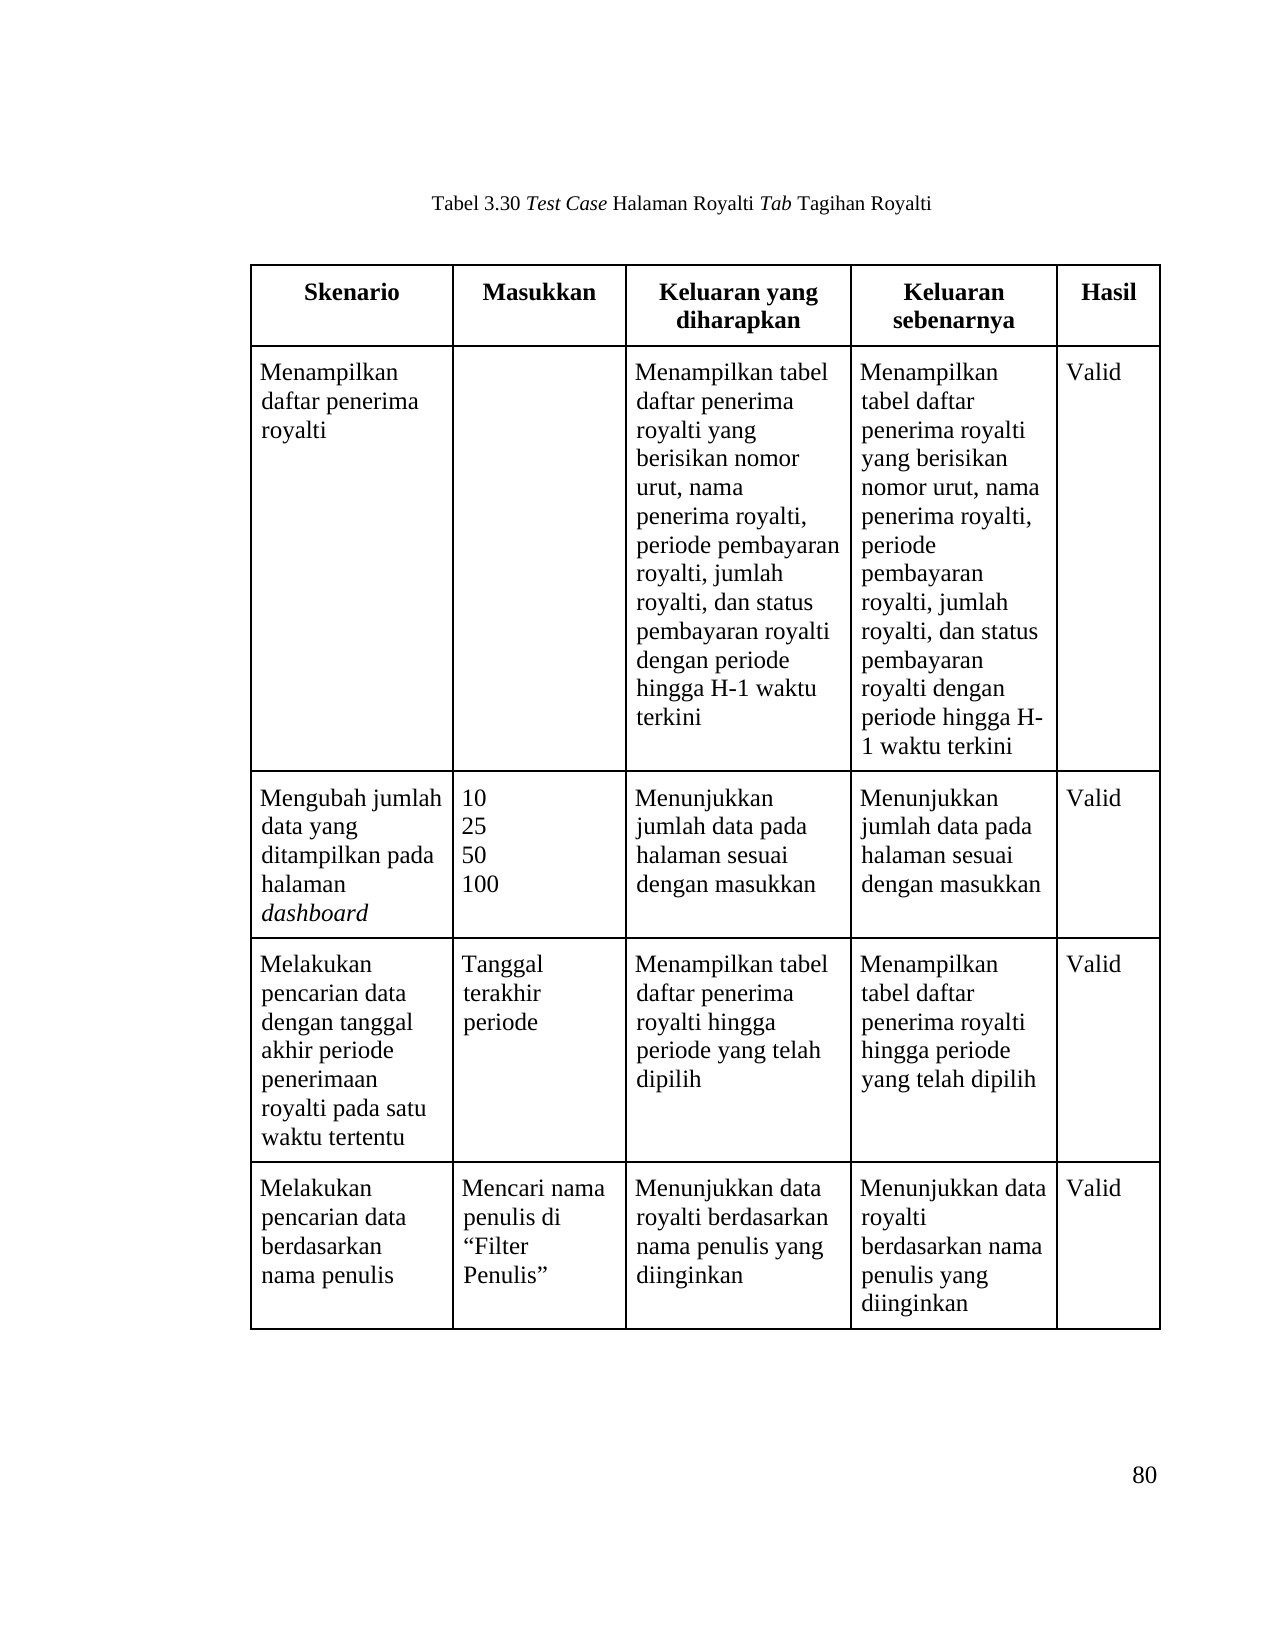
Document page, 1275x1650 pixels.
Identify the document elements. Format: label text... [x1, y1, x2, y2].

table_cell Menampilkan tabel daftar penerima royalti hingga periode yang telah dipilih [852, 939, 1056, 1161]
table_header Keluaran yang diharapkan [627, 266, 850, 345]
table_cell Tanggal terakhir periode [454, 939, 625, 1161]
table_cell Menampilkan tabel daftar penerima royalti yang berisikan nomor urut, nama penerima royalti, periode pembayaran royalti, jumlah royalti, dan status pembayaran royalti dengan periode hingga H-1 waktu terkini [627, 347, 850, 770]
table_cell Valid [1058, 347, 1159, 770]
table_cell [454, 347, 625, 770]
table_header Skenario [252, 266, 452, 345]
table_cell Menunjukkan data royalti berdasarkan nama penulis yang diinginkan [852, 1163, 1056, 1328]
table_cell Mengubah jumlah data yang ditampilkan pada halaman dashboard [252, 772, 452, 937]
table_cell Menunjukkan data royalti berdasarkan nama penulis yang diinginkan [627, 1163, 850, 1328]
table_cell Melakukan pencarian data berdasarkan nama penulis [252, 1163, 452, 1328]
table_header Masukkan [454, 266, 625, 345]
table_cell Valid [1058, 939, 1159, 1161]
text Tabel 3. Test Case Halaman Royalti Tab Tagihan Royalti [148, 191, 1157, 215]
table_cell Melakukan pencarian data dengan tanggal akhir periode penerimaan royalti pada satu waktu tertentu [252, 939, 452, 1161]
table_cell Valid [1058, 772, 1159, 937]
table_cell Menampilkan daftar penerima royalti [252, 347, 452, 770]
table_cell Menunjukkan jumlah data pada halaman sesuai dengan masukkan [852, 772, 1056, 937]
table_cell Menampilkan tabel daftar penerima royalti hingga periode yang telah dipilih [627, 939, 850, 1161]
table_cell 10 25 50 100 [454, 772, 625, 937]
table_header Hasil [1058, 266, 1159, 345]
table_cell Mencari nama penulis di “Filter Penulis” [454, 1163, 625, 1328]
table_cell Valid [1058, 1163, 1159, 1328]
table_header Keluaran sebenarnya [852, 266, 1056, 345]
table_cell Menampilkan tabel daftar penerima royalti yang berisikan nomor urut, nama penerima royalti, periode pembayaran royalti, jumlah royalti, dan status pembayaran royalti dengan periode hingga H-1 waktu terkini [852, 347, 1056, 770]
table_cell Menunjukkan jumlah data pada halaman sesuai dengan masukkan [627, 772, 850, 937]
